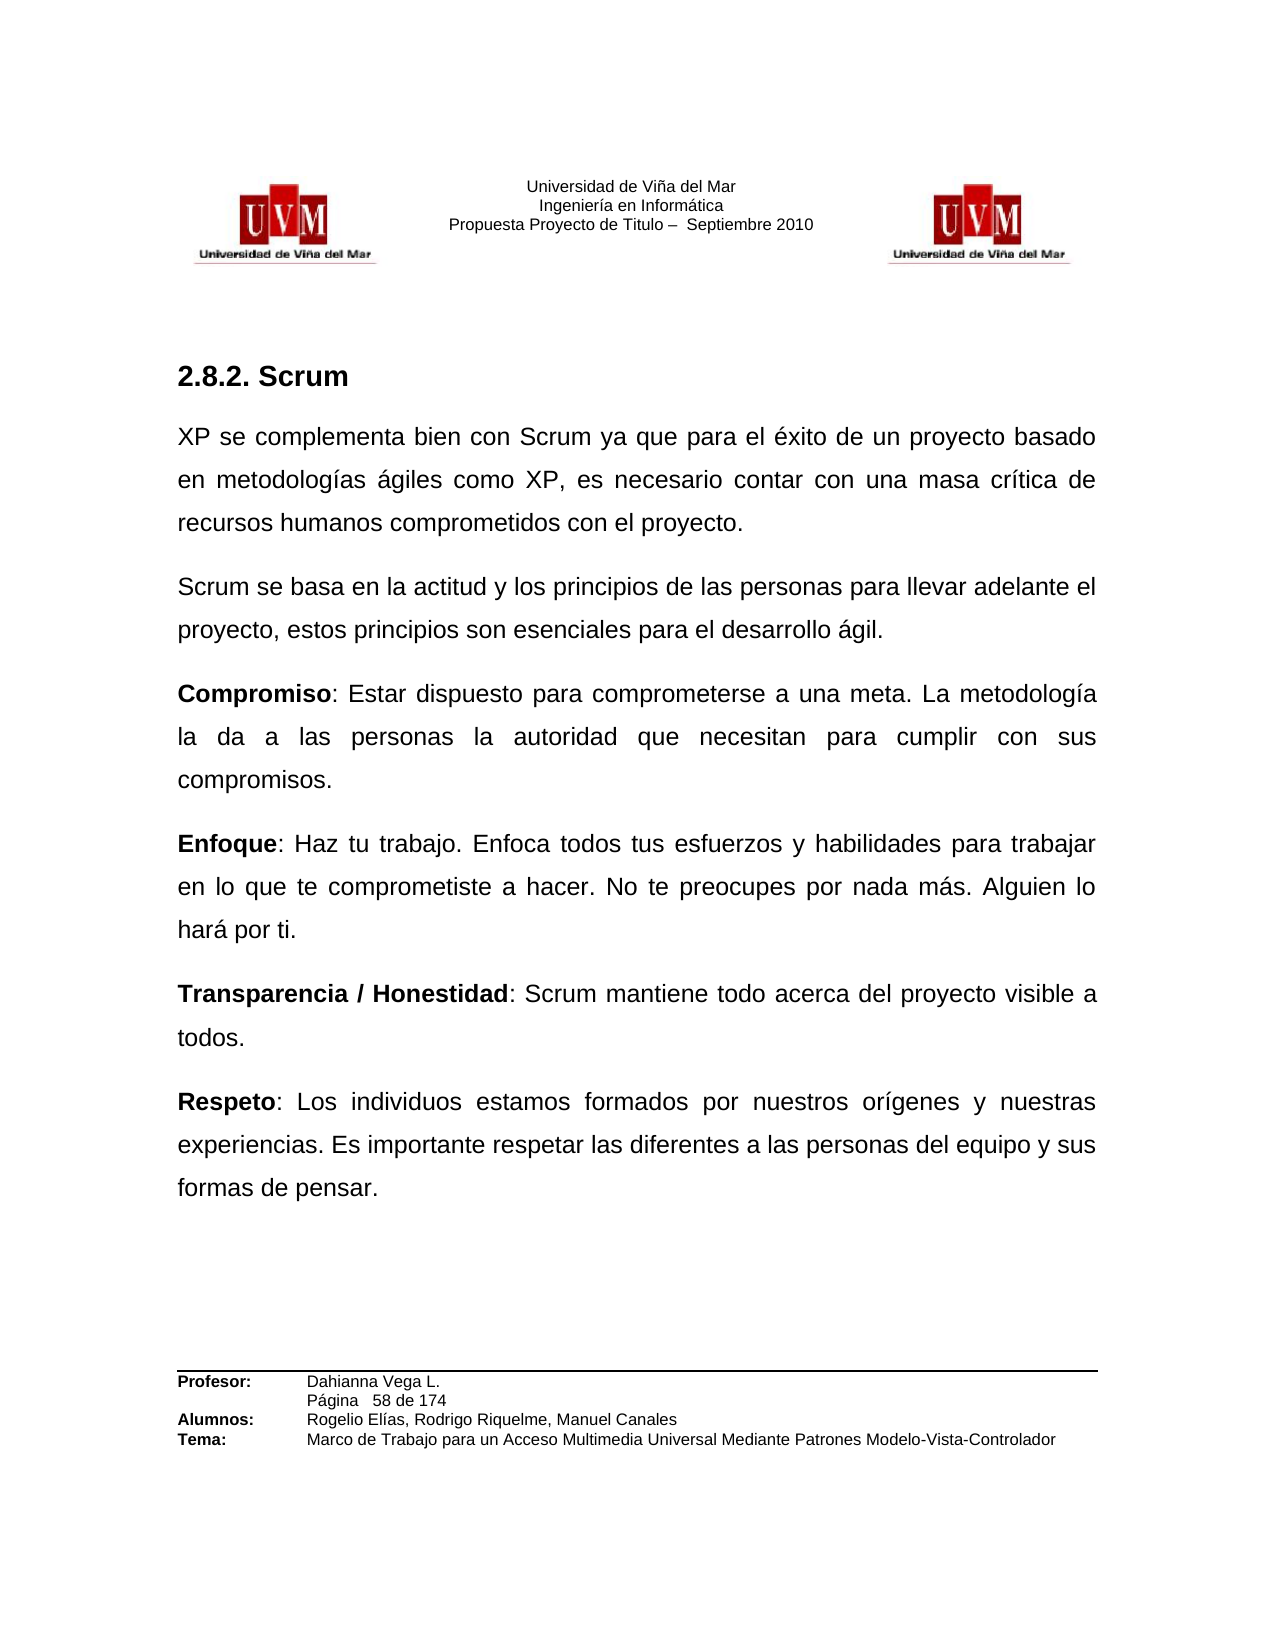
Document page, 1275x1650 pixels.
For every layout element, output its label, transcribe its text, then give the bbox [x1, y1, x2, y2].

text Compromiso: Estar dispuesto para comprometerse a una meta. La metodología la da a las personas la autoridad que necesitan para cumplir con sus compromisos. [177, 679, 1098, 794]
picture [177, 176, 390, 267]
text Respeto: Los individuos estamos formados por nuestros orígenes y nuestras experiencias. Es importante respetar las diferentes a las personas del equipo y sus formas de pensar. [177, 1086, 1098, 1201]
text Enfoque: Haz tu trabajo. Enfoca todos tus esfuerzos y habilidades para trabajar en lo que te comprometiste a hacer. No te preocupes por nada más. Alguien lo hará por ti. [177, 829, 1098, 944]
text XP se complementa bien con Scrum ya que para el éxito de un proyecto basado en metodologías ágiles como XP, es necesario contar con una masa crítica de recursos humanos comprometidos con el proyecto. [177, 422, 1098, 537]
picture [871, 176, 1084, 267]
text Scrum se basa en la actitud y los principios de las personas para llevar adelante el proyecto, estos principios son esenciales para el desarrollo ágil. [177, 572, 1098, 644]
subtitle 2.8.2. Scrum [177, 359, 1098, 392]
text Transparencia / Honestidad: Scrum mantiene todo acerca del proyecto visible a todos. [177, 979, 1098, 1051]
